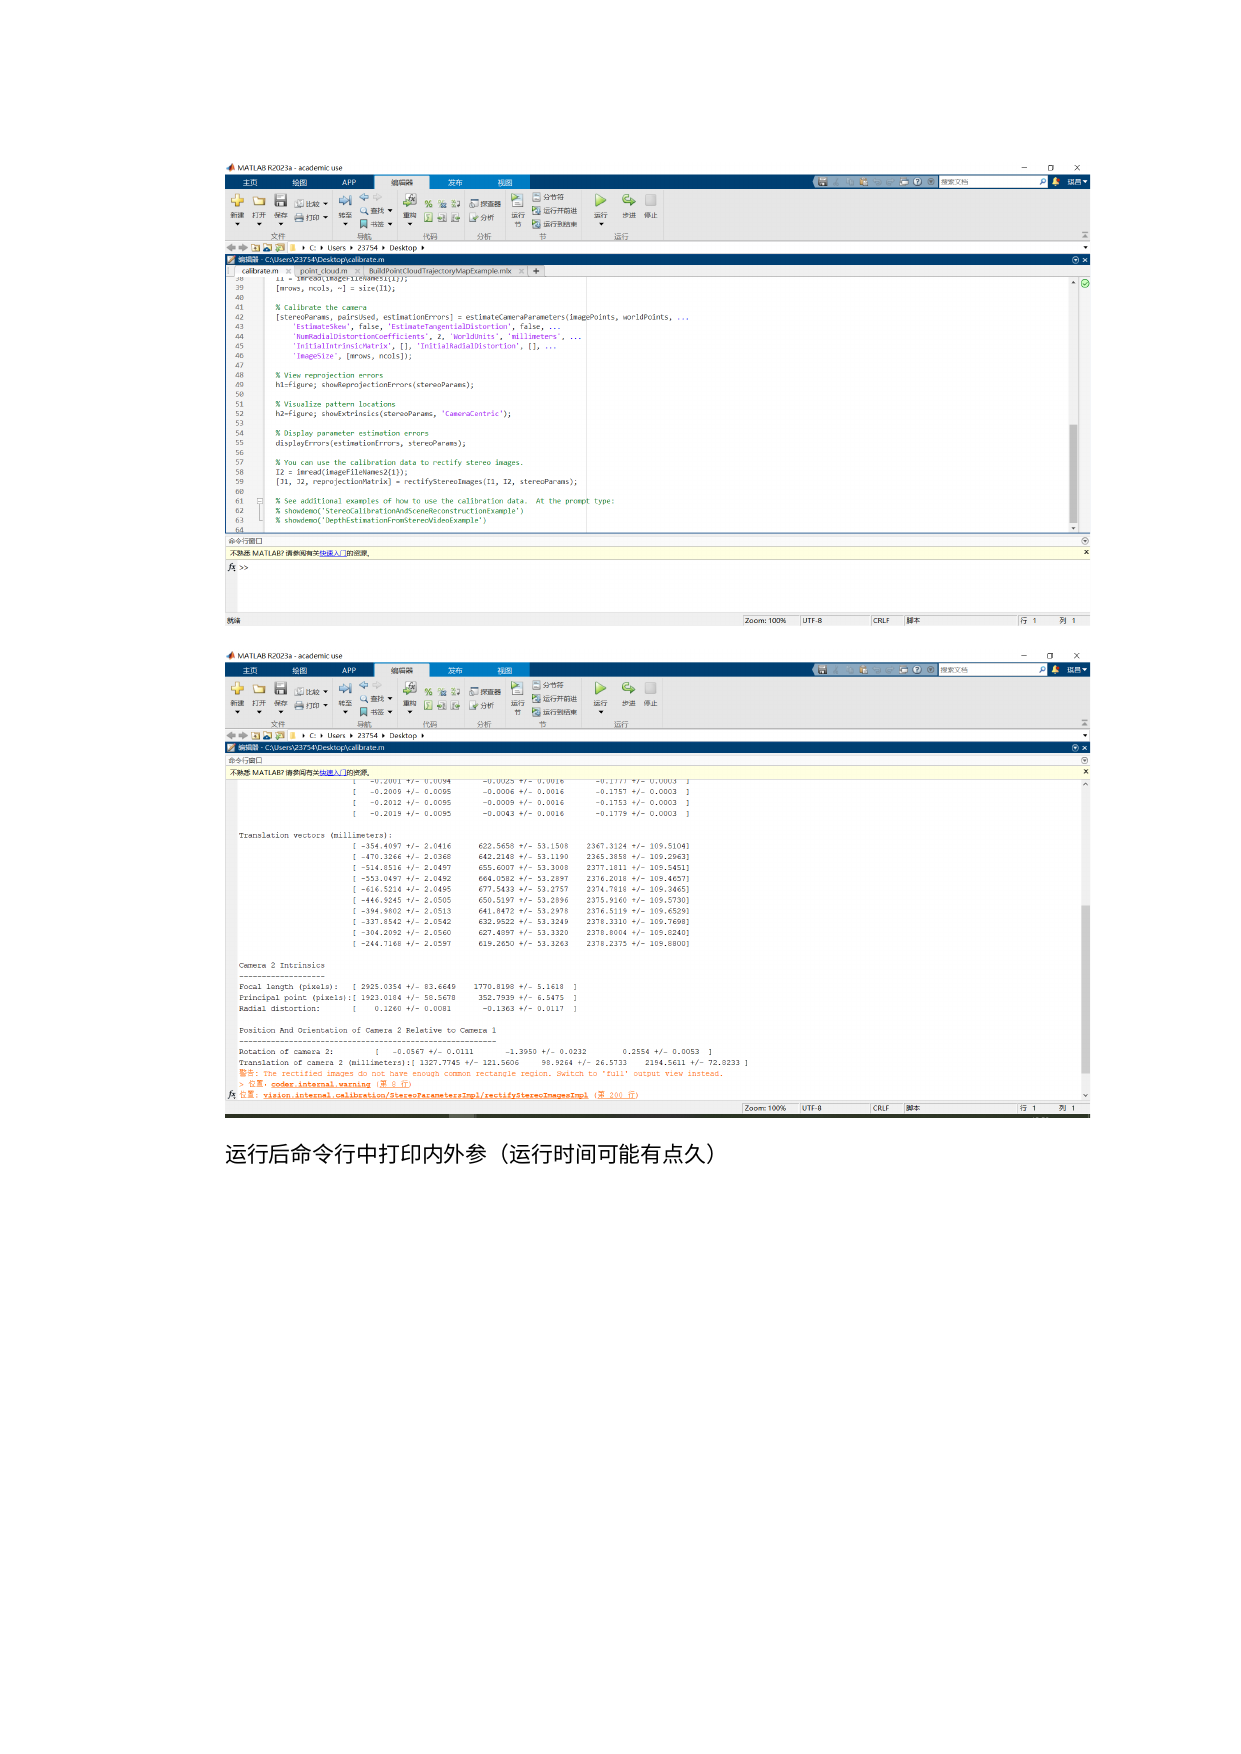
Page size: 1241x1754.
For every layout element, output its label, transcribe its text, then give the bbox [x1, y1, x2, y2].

list 运行后命令行中打印内外参（运行时间可能有点久） [225, 1137, 1053, 1169]
picture [225, 649, 1091, 1118]
picture [225, 162, 1091, 626]
